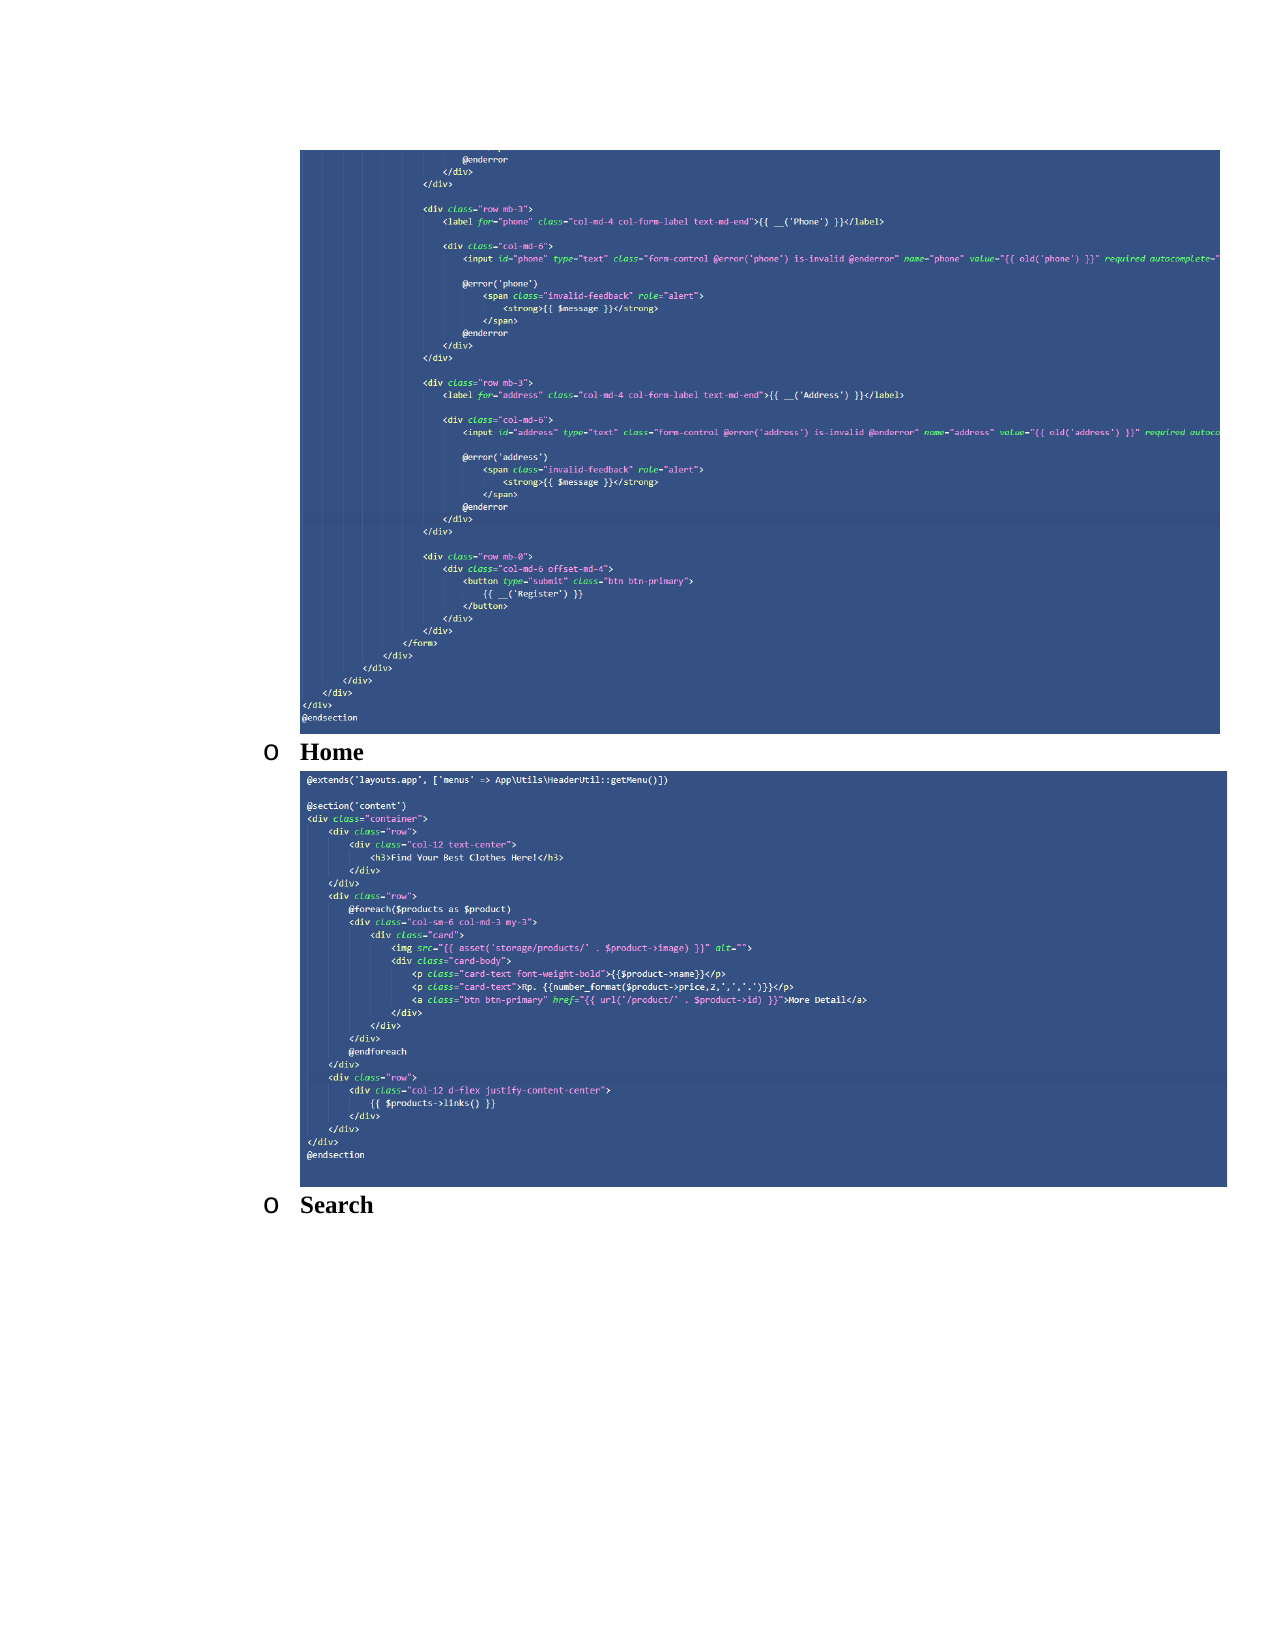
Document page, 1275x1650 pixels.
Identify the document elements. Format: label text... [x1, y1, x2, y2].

list Search [262, 1189, 1125, 1222]
picture [300, 771, 1228, 1187]
list Home [262, 736, 1125, 769]
picture [300, 150, 1220, 734]
